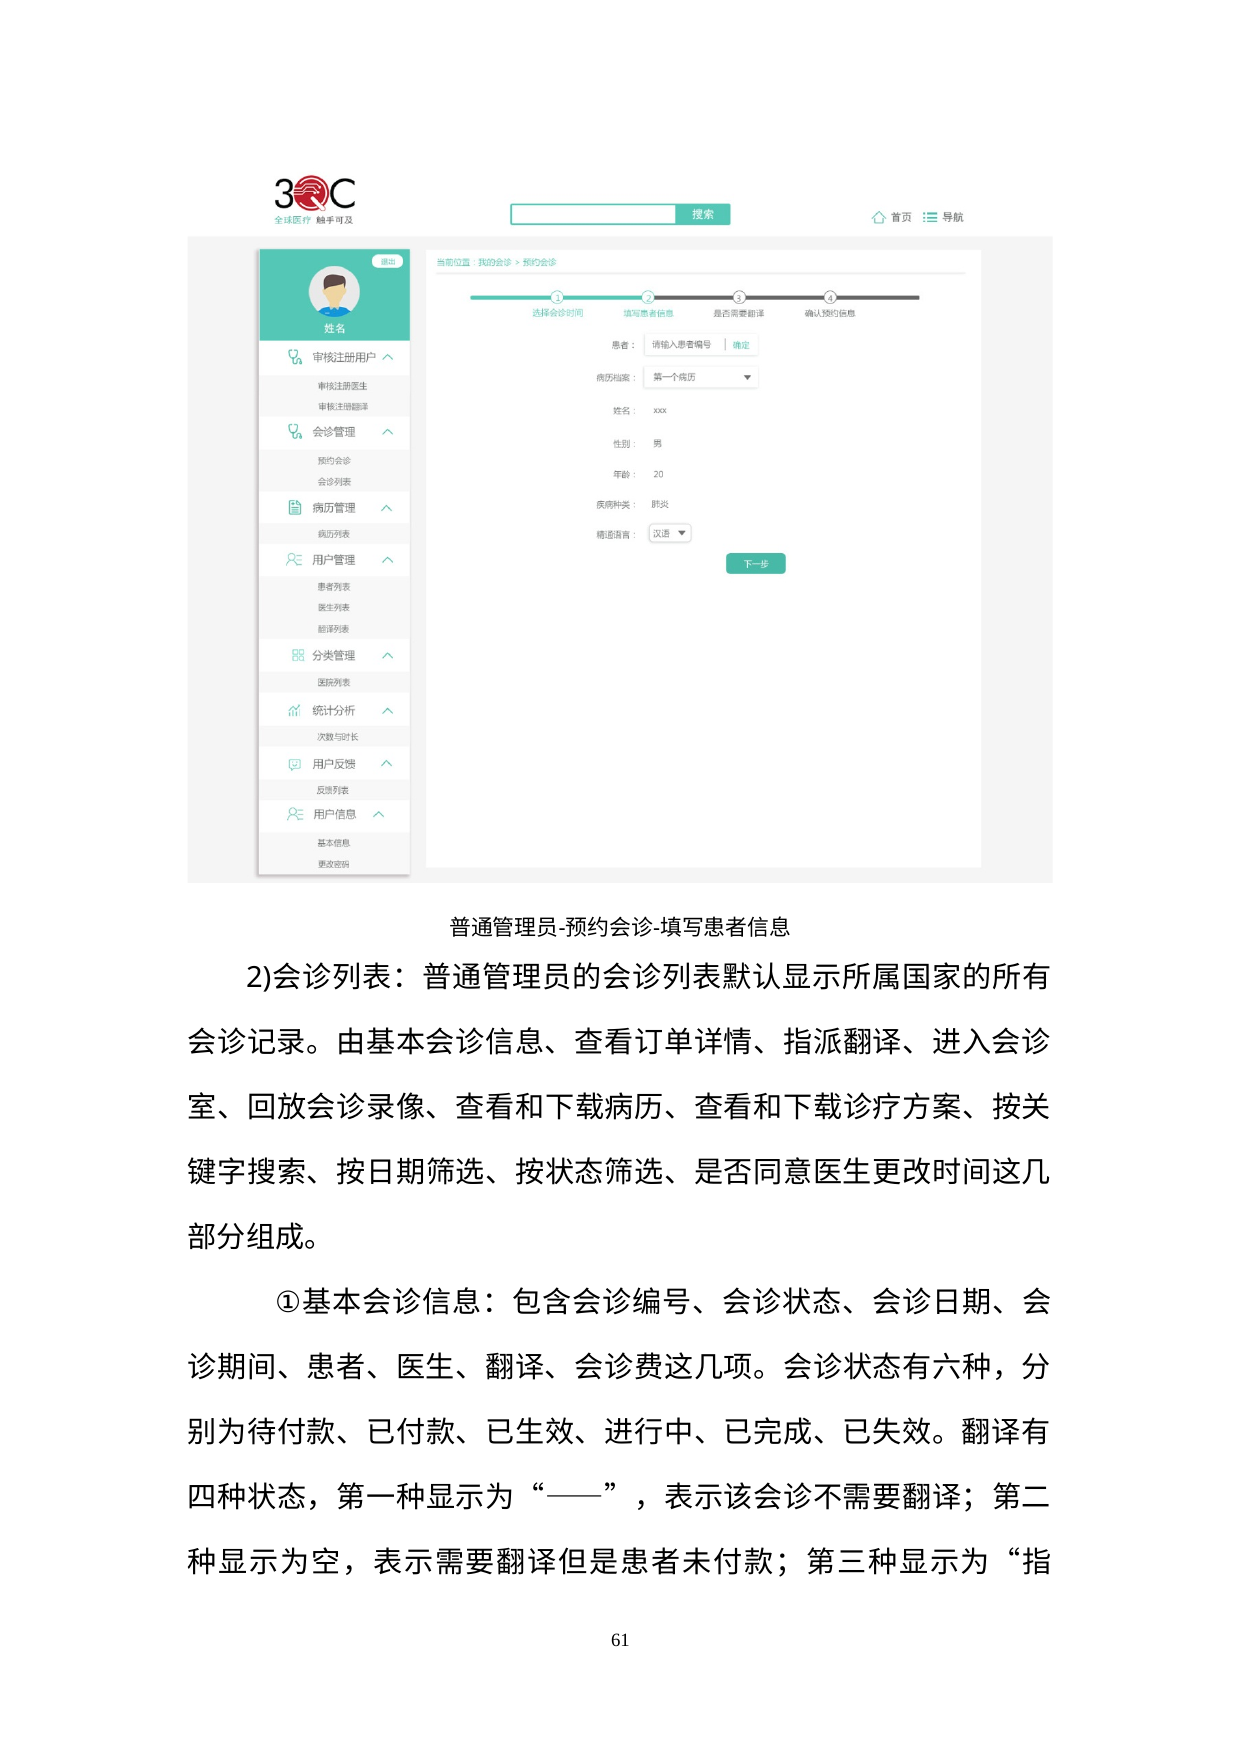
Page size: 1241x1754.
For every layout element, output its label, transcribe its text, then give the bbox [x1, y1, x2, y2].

picture [187, 162, 1053, 883]
text 2)会诊列表：普通管理员的会诊列表默认显示所属国家的所有会诊记录。由基本会诊信息、查看订单详情、指派翻译、进入会诊室、回放会诊录像、查看和下载病历、查看和下载诊疗方案、按关键字搜索、按日期筛选、按状态筛选、是否同意医生更改时间这几部分组成。 [187, 942, 1053, 1267]
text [187, 1267, 1053, 1592]
text 普通管理员-预约会诊-填写患者信息 [187, 909, 1053, 942]
